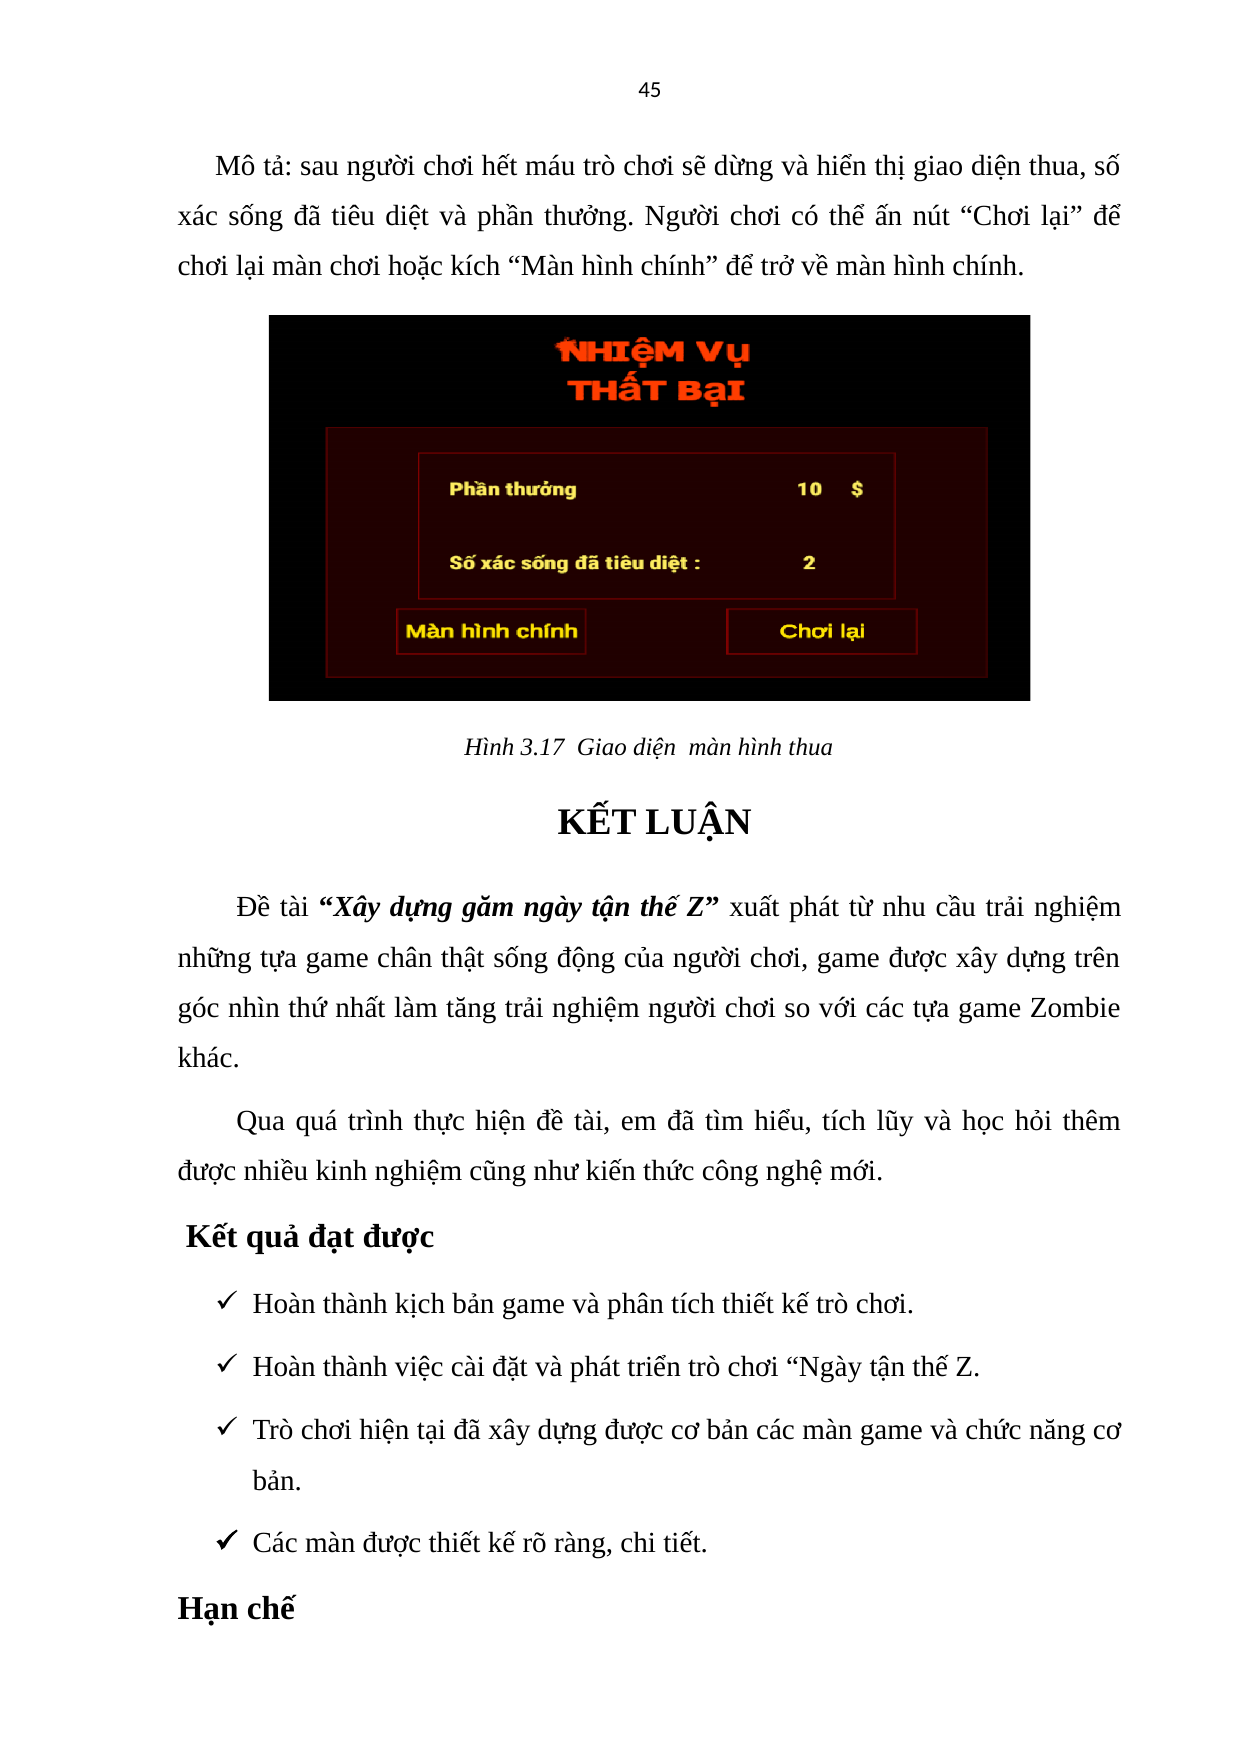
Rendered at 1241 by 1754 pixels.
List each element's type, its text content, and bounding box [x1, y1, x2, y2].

list Hoàn thành kịch bản game và phân tích thiết kế trò chơi. [215, 1286, 1122, 1320]
text Hạn chế [177, 1588, 1122, 1627]
list Hoàn thành việc cài đặt và phát triển trò chơi “Ngày tận thế Z. [215, 1349, 1122, 1383]
list Các màn được thiết kế rõ ràng, chi tiết. [215, 1525, 1122, 1559]
text KẾT LUẬN [177, 800, 1122, 843]
picture [268, 315, 1031, 701]
text Qua quá trình thực hiện đề tài, em đã tìm hiểu, tích lũy và học hỏi thêm được nhiều kinh nghiệm cũng như kiến thức công nghệ mới. [177, 1103, 1122, 1187]
text Mô tả: sau người chơi hết máu trò chơi sẽ dừng và hiển thị giao diện thua, số xác sống đã tiêu diệt và phần thưởng. Người chơi có thể ấn nút “Chơi lại” để chơi lại màn chơi hoặc kích “Màn hình chính” để trở về màn hình chính. [177, 148, 1122, 282]
list Trò chơi hiện tại đã xây dựng được cơ bản các màn game và chức năng cơ bản. [215, 1412, 1122, 1496]
text Đề tài “Xây dựng găm ngày tận thế Z” xuất phát từ nhu cầu trải nghiệm những tựa game chân thật sống động của người chơi, game được xây dựng trên góc nhìn thứ nhất làm tăng trải nghiệm người chơi so với các tựa game Zombie khác. [177, 889, 1122, 1074]
text Hình 3.17 Giao diện màn hình thua [177, 732, 1122, 760]
text Kết quả đạt được [177, 1216, 1122, 1255]
